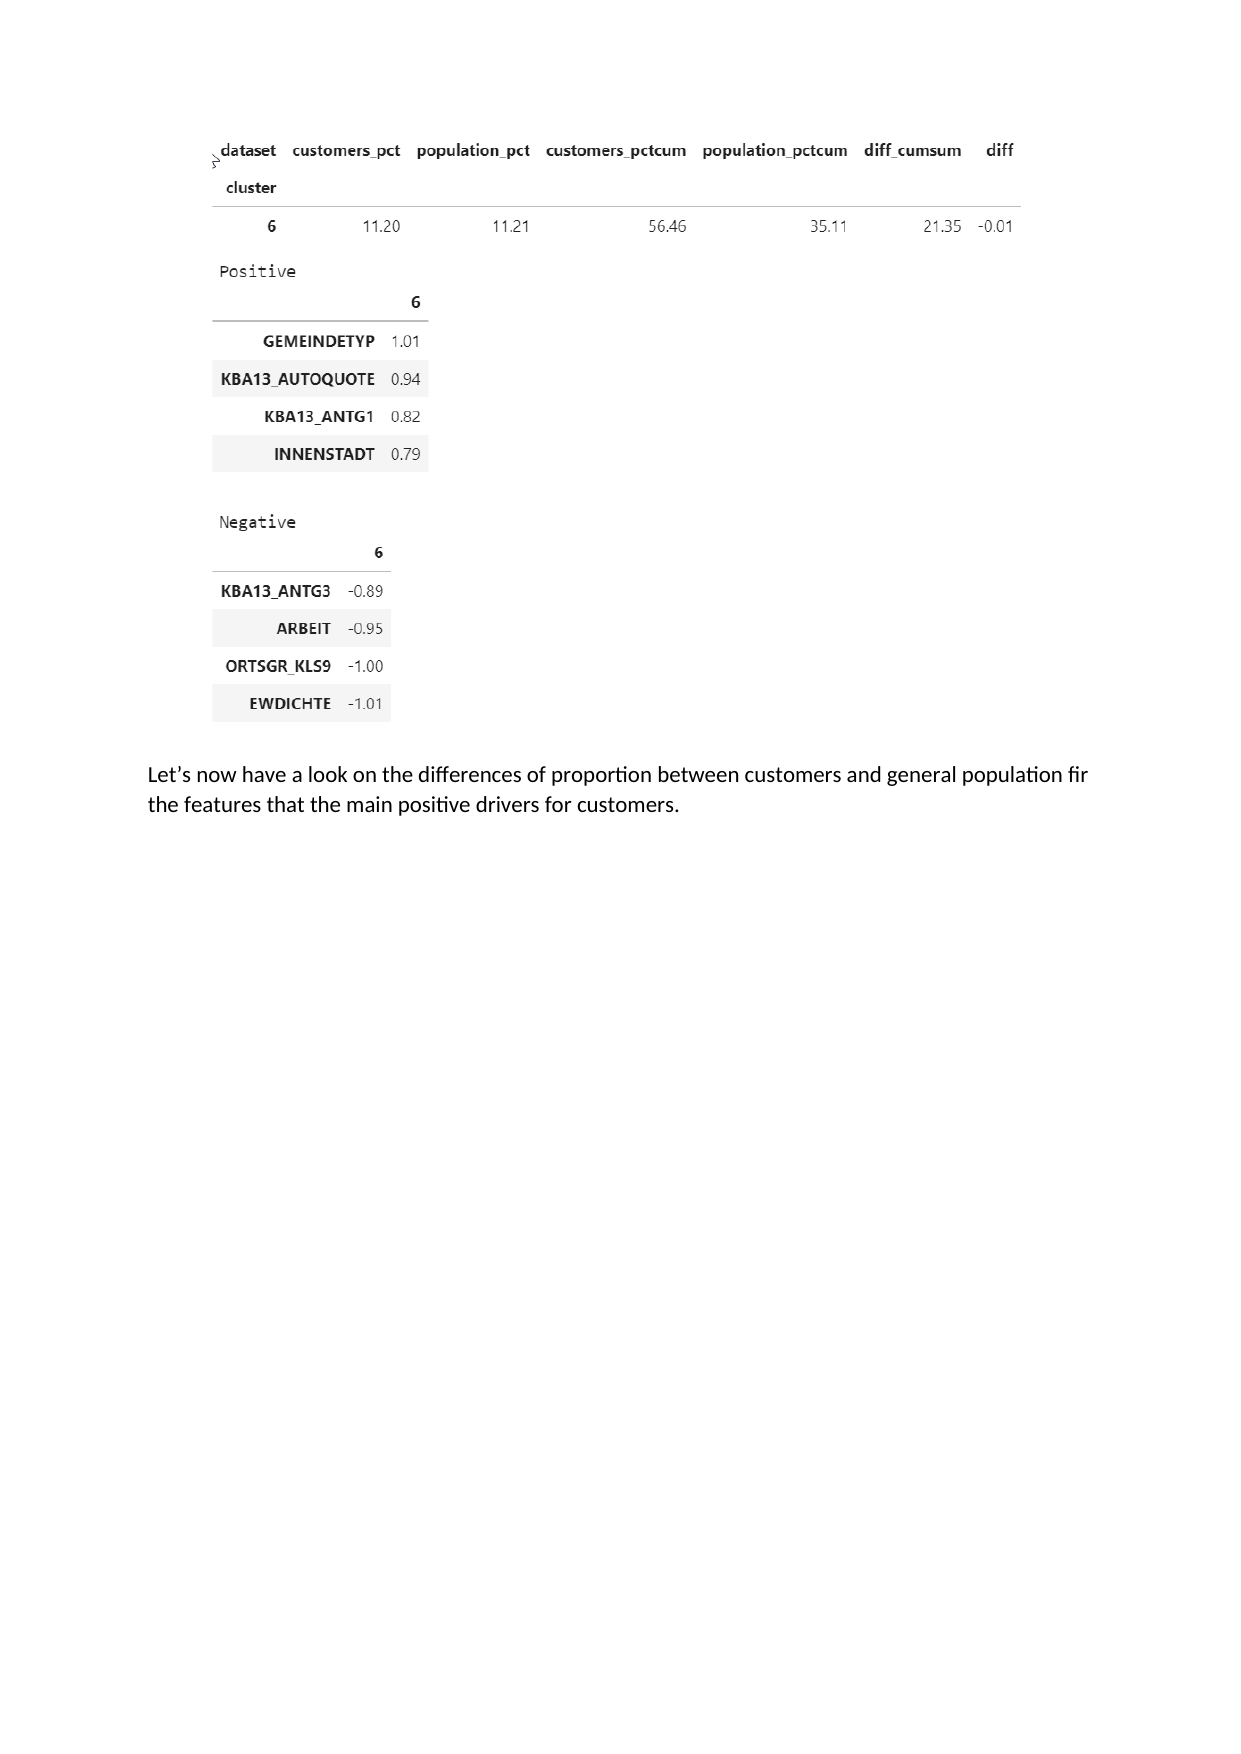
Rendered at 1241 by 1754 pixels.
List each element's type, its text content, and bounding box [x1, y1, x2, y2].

text Let’s now have a look on the differences of proportion between customers and general population fir the features that the main positive drivers for customers. [148, 760, 1093, 818]
picture [212, 132, 1028, 742]
